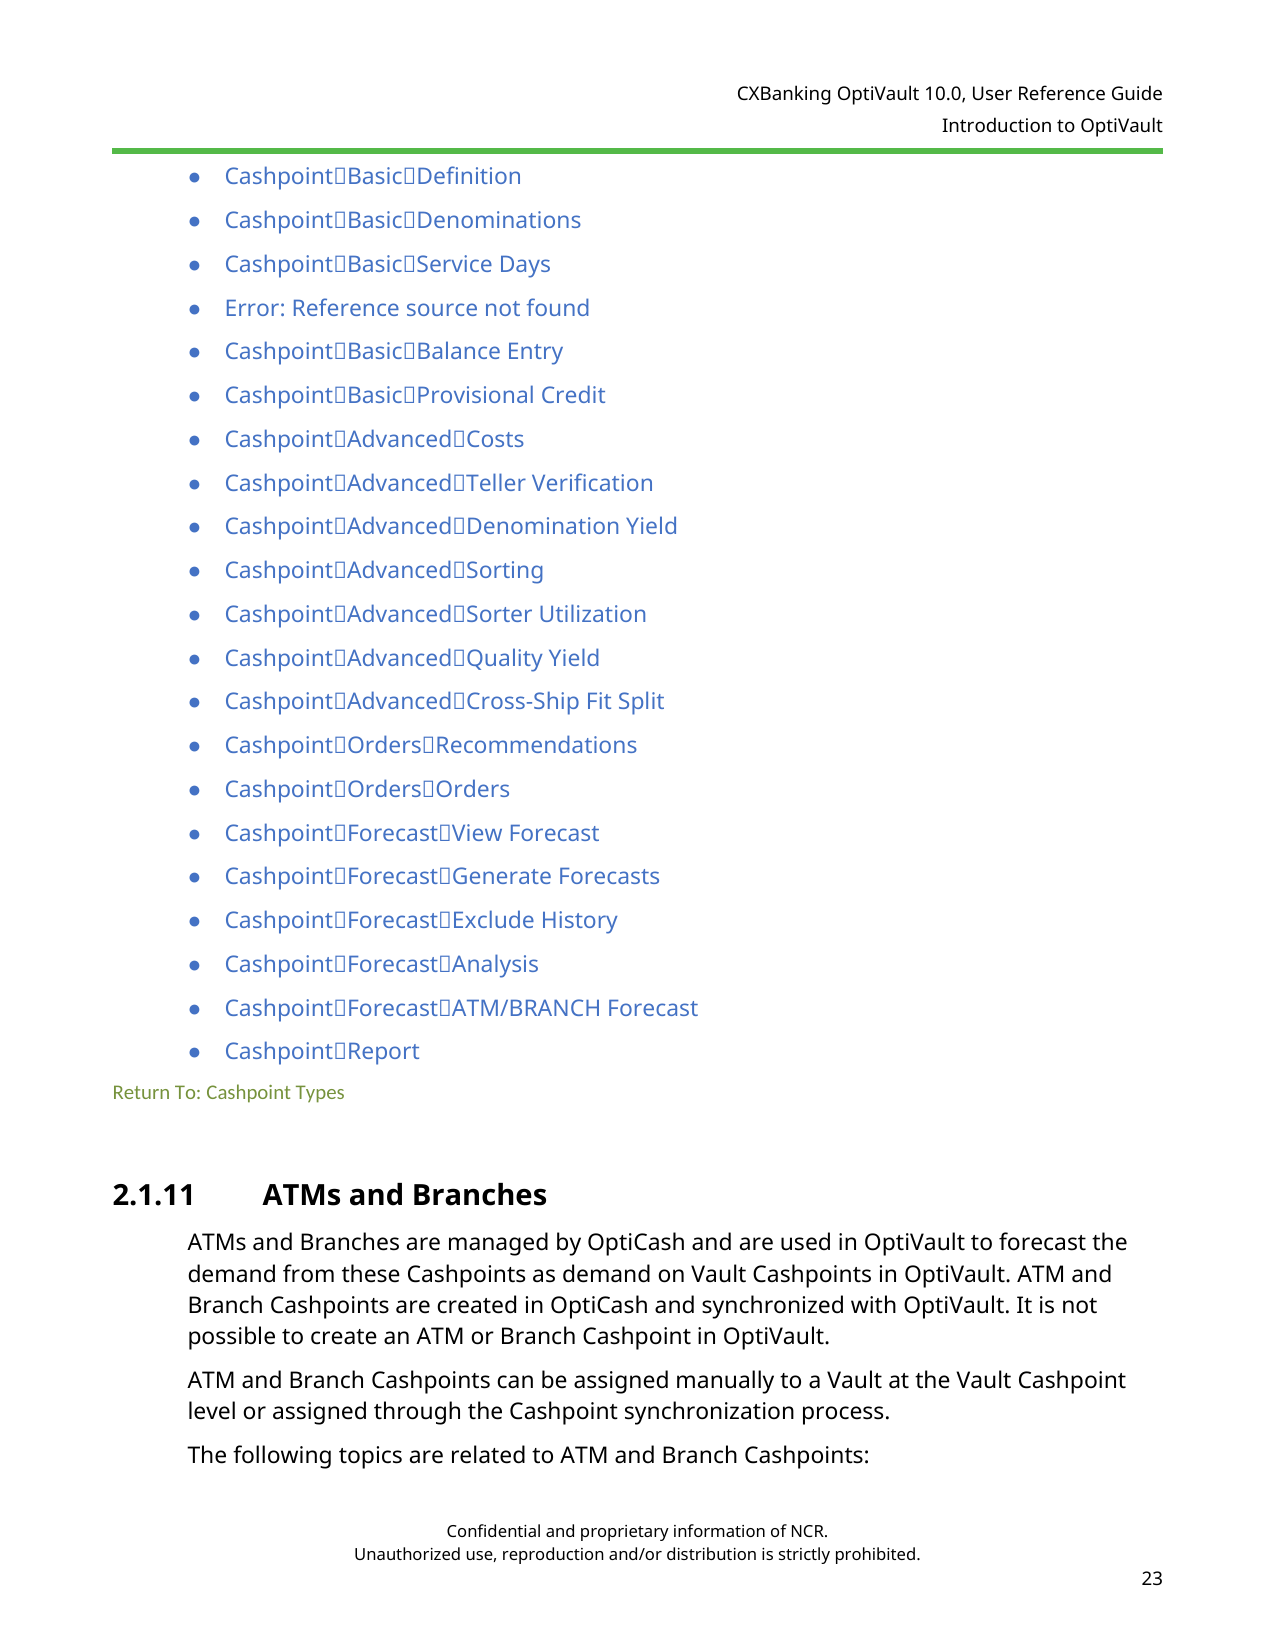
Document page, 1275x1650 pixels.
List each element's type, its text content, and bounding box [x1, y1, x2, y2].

subtitle ATMs and Branches [112, 1174, 1163, 1214]
list CashpointForecastATM/BRANCH Forecast [187, 992, 1163, 1023]
list CashpointAdvancedQuality Yield [187, 642, 1163, 673]
text The following topics are related to ATM and Branch Cashpoints: [187, 1439, 1163, 1470]
list CashpointBasicCashpoints [187, 292, 1163, 323]
list CashpointAdvancedDenomination Yield [187, 510, 1163, 542]
list CashpointOrdersOrders [187, 773, 1163, 804]
list CashpointAdvancedSorter Utilization [187, 598, 1163, 629]
list CashpointForecastExclude History [187, 904, 1163, 935]
list CashpointBasicBalance Entry [187, 335, 1163, 367]
list CashpointForecastGenerate Forecasts [187, 860, 1163, 892]
list CashpointBasicProvisional Credit [187, 379, 1163, 410]
list CashpointBasicService Days [187, 248, 1163, 279]
list CashpointAdvancedCross-Ship Fit Split [187, 685, 1163, 717]
list CashpointBasicDenominations [187, 204, 1163, 235]
list CashpointAdvancedCosts [187, 423, 1163, 454]
text ATMs and Branches are managed by OptiCash and are used in OptiVault to forecast the demand from these Cashpoints as demand on Vault Cashpoints in OptiVault. ATM and Branch Cashpoints are created in OptiCash and synchronized with OptiVault. It is not possible to create an ATM or Branch Cashpoint in OptiVault. [187, 1226, 1163, 1351]
list CashpointReport [187, 1035, 1163, 1067]
list CashpointBasicDefinition [187, 160, 1163, 192]
list CashpointOrdersRecommendations [187, 729, 1163, 760]
text ATM and Branch Cashpoints can be assigned manually to a Vault at the Vault Cashpoint level or assigned through the Cashpoint synchronization process. [187, 1364, 1163, 1426]
list CashpointForecastView Forecast [187, 817, 1163, 848]
list CashpointAdvancedSorting [187, 554, 1163, 585]
list CashpointAdvancedTeller Verification [187, 467, 1163, 498]
list CashpointForecastAnalysis [187, 948, 1163, 979]
text Return To: Cashpoint Types [112, 1079, 1163, 1104]
